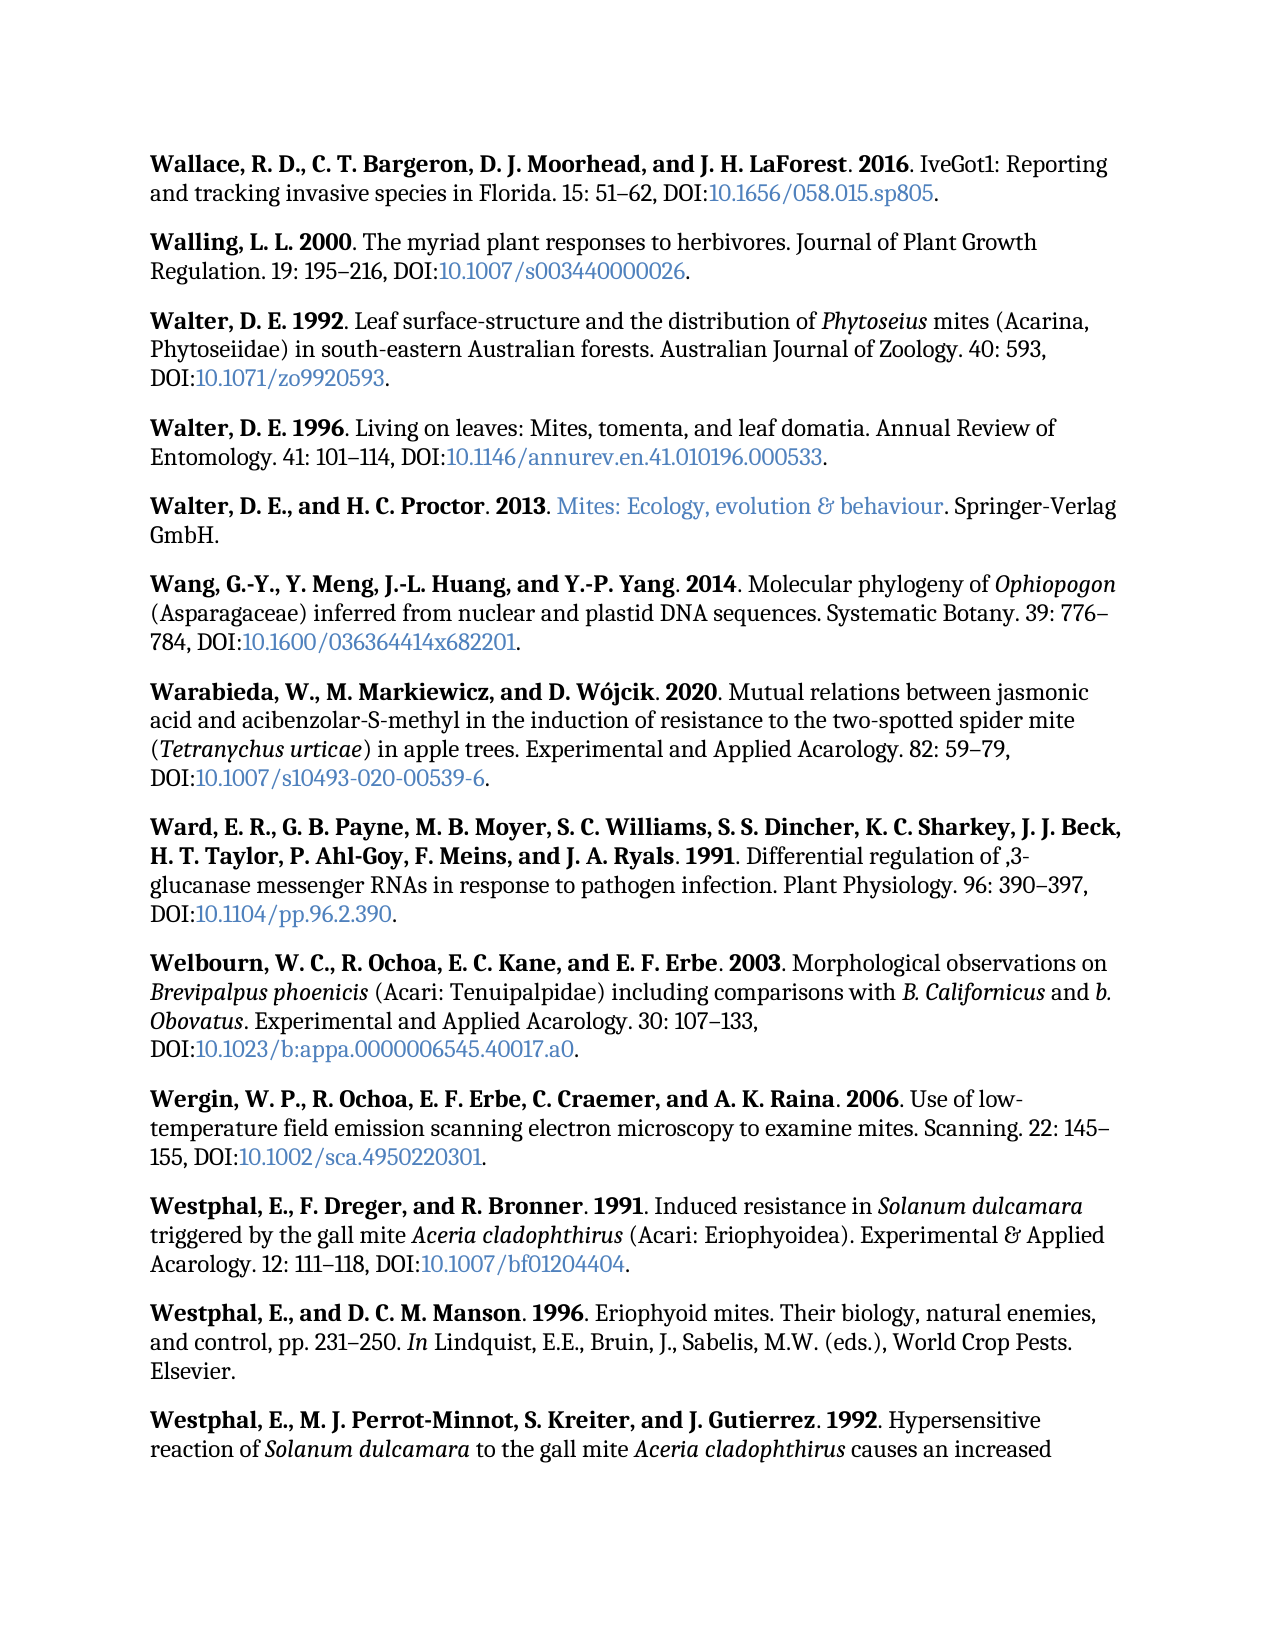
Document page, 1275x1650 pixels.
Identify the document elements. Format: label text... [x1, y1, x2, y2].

text Westphal, E., and D. C. M. Manson. 1996. Eriophyoid mites. Their biology, natural enemies, and control, pp. 231–250. In Lindquist, E.E., Bruin, J., Sabelis, M.W. (eds.), World Crop Pests. Elsevier. [150, 1299, 1125, 1385]
text Ward, E. R., G. B. Payne, M. B. Moyer, S. C. Williams, S. S. Dincher, K. C. Sharkey, J. J. Beck, H. T. Taylor, P. Ahl-Goy, F. Meins, and J. A. Ryals. 1991. Differential regulation of ,3-glucanase messenger RNAs in response to pathogen infection. Plant Physiology. 96: 390–397, DOI:10.1104/pp.96.2.390. [150, 813, 1125, 928]
text Wergin, W. P., R. Ochoa, E. F. Erbe, C. Craemer, and A. K. Raina. 2006. Use of low-temperature field emission scanning electron microscopy to examine mites. Scanning. 22: 145–155, DOI:10.1002/sca.4950220301. [150, 1085, 1125, 1171]
text Walter, D. E. 1996. Living on leaves: Mites, tomenta, and leaf domatia. Annual Review of Entomology. 41: 101–114, DOI:10.1146/annurev.en.41.010196.000533. [150, 414, 1125, 471]
text Walter, D. E., and H. C. Proctor. 2013. Mites: Ecology, evolution & behaviour. Springer-Verlag GmbH. [150, 492, 1125, 549]
text Westphal, E., F. Dreger, and R. Bronner. 1991. Induced resistance in Solanum dulcamara triggered by the gall mite Aceria cladophthirus (Acari: Eriophyoidea). Experimental & Applied Acarology. 12: 111–118, DOI:10.1007/bf01204404. [150, 1192, 1125, 1278]
text Walter, D. E. 1992. Leaf surface-structure and the distribution of Phytoseius mites (Acarina, Phytoseiidae) in south-eastern Australian forests. Australian Journal of Zoology. 40: 593, DOI:10.1071/zo9920593. [150, 307, 1125, 393]
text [150, 1406, 1125, 1464]
text Warabieda, W., M. Markiewicz, and D. Wójcik. 2020. Mutual relations between jasmonic acid and acibenzolar-S-methyl in the induction of resistance to the two-spotted spider mite (Tetranychus urticae) in apple trees. Experimental and Applied Acarology. 82: 59–79, DOI:10.1007/s10493-020-00539-6. [150, 677, 1125, 792]
text Welbourn, W. C., R. Ochoa, E. C. Kane, and E. F. Erbe. 2003. Morphological observations on Brevipalpus phoenicis (Acari: Tenuipalpidae) including comparisons with B. Californicus and b. Obovatus. Experimental and Applied Acarology. 30: 107–133, DOI:10.1023/b:appa.0000006545.40017.a0. [150, 949, 1125, 1064]
text Wang, G.-Y., Y. Meng, J.-L. Huang, and Y.-P. Yang. 2014. Molecular phylogeny of Ophiopogon (Asparagaceae) inferred from nuclear and plastid DNA sequences. Systematic Botany. 39: 776–784, DOI:10.1600/036364414x682201. [150, 570, 1125, 657]
text Wallace, R. D., C. T. Bargeron, D. J. Moorhead, and J. H. LaForest. 2016. IveGot1: Reporting and tracking invasive species in Florida. 15: 51–62, DOI:10.1656/058.015.sp805. [150, 150, 1125, 207]
text Walling, L. L. 2000. The myriad plant responses to herbivores. Journal of Plant Growth Regulation. 19: 195–216, DOI:10.1007/s003440000026. [150, 228, 1125, 286]
